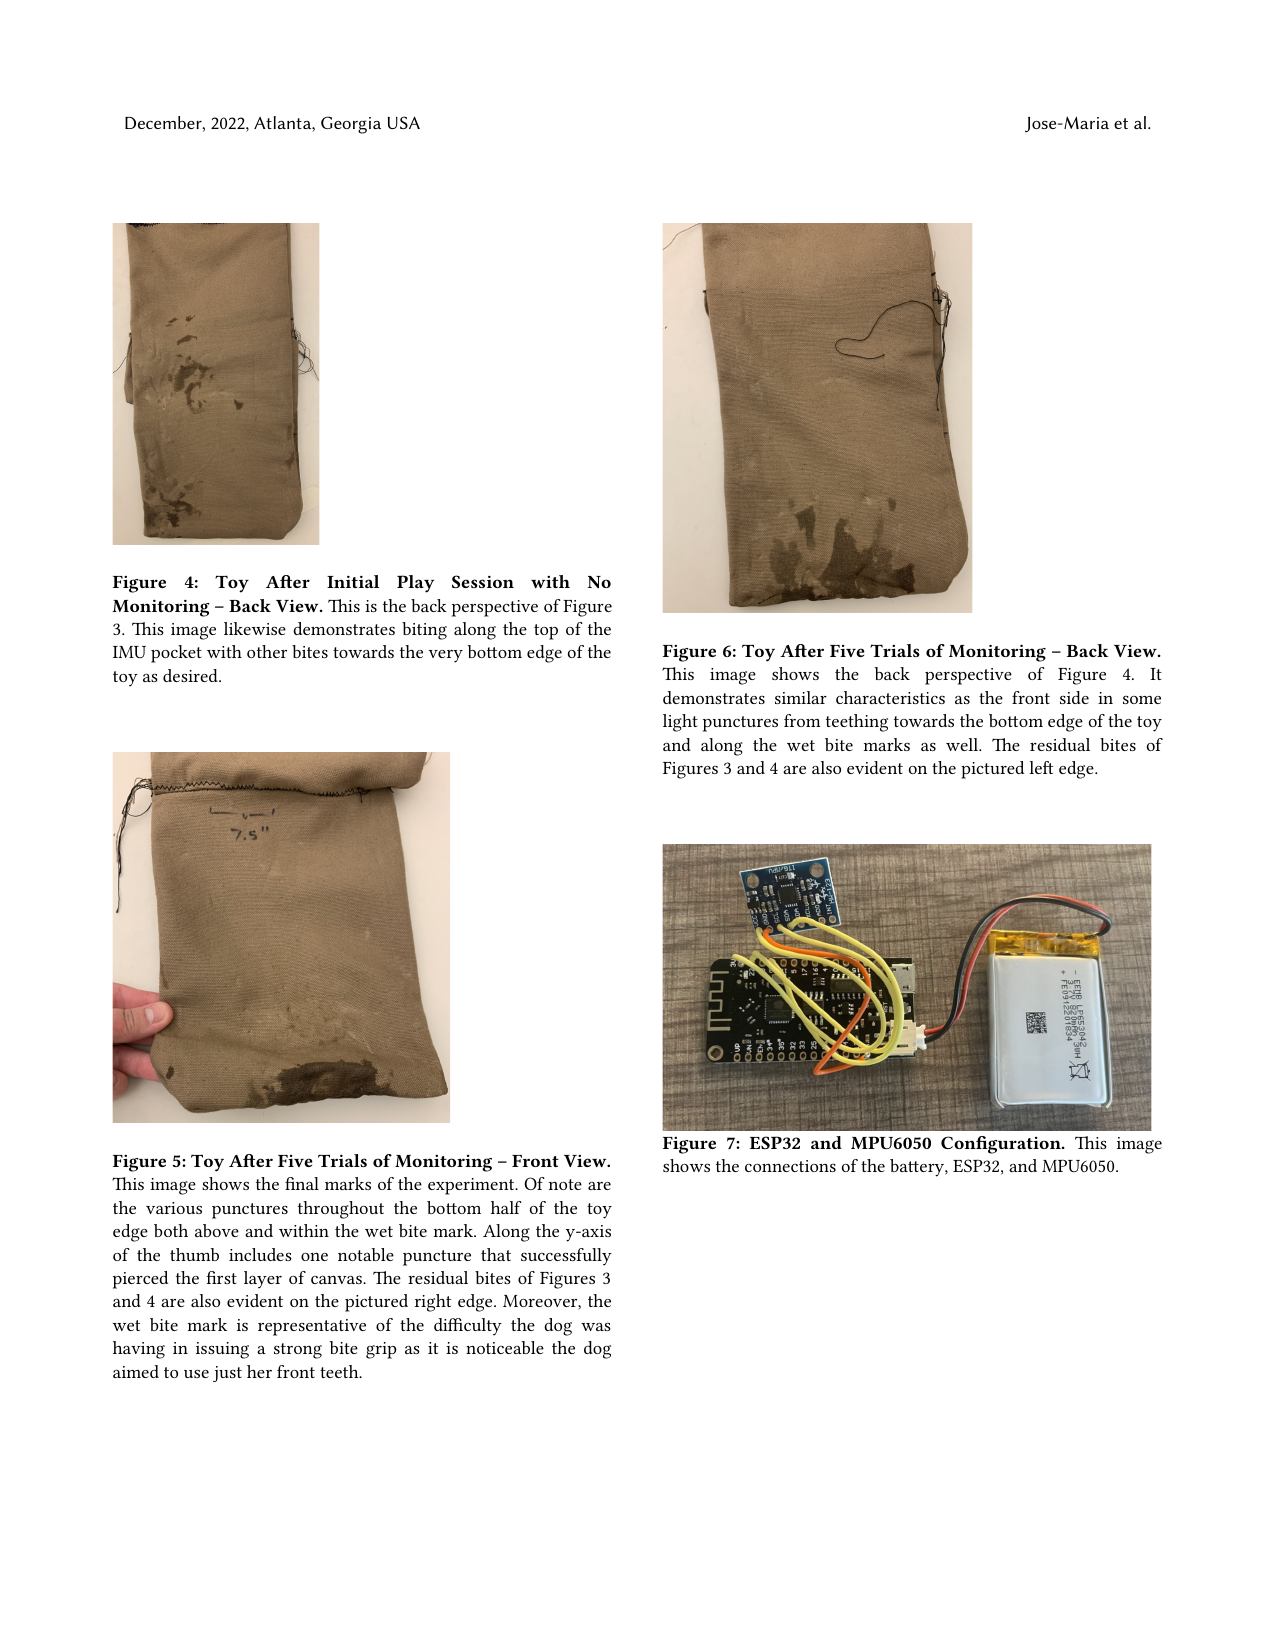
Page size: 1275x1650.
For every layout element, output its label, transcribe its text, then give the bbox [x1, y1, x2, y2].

text Figure 5: Toy After Five Trials of Monitoring – Front View. This image shows the final marks of the experiment. Of note are the various punctures throughout the bottom half of the toy edge both above and within the wet bite mark. Along the y-axis of the thumb includes one notable puncture that successfully pierced the first layer of canvas. The residual bites of Figures 3 and 4 are also evident on the pictured right edge. Moreover, the wet bite mark is representative of the difficulty the dog was having in issuing a strong bite grip as it is noticeable the dog aimed to use just her front teeth. [112, 1150, 612, 1383]
picture [662, 844, 1152, 1131]
picture [112, 752, 451, 1123]
picture [112, 223, 320, 545]
text Figure 4: Toy After Initial Play Session with No Monitoring – Back View. This is the back perspective of Figure 3. This image likewise demonstrates biting along the top of the IMU pocket with other bites towards the very bottom edge of the toy as desired. [112, 572, 612, 687]
picture [662, 223, 973, 613]
text Figure 6: Toy After Five Trials of Monitoring – Back View. This image shows the back perspective of Figure 4. It demonstrates similar characteristics as the front side in some light punctures from teething towards the bottom edge of the toy and along the wet bite marks as well. The residual bites of Figures 3 and 4 are also evident on the pictured left edge. [662, 641, 1162, 779]
